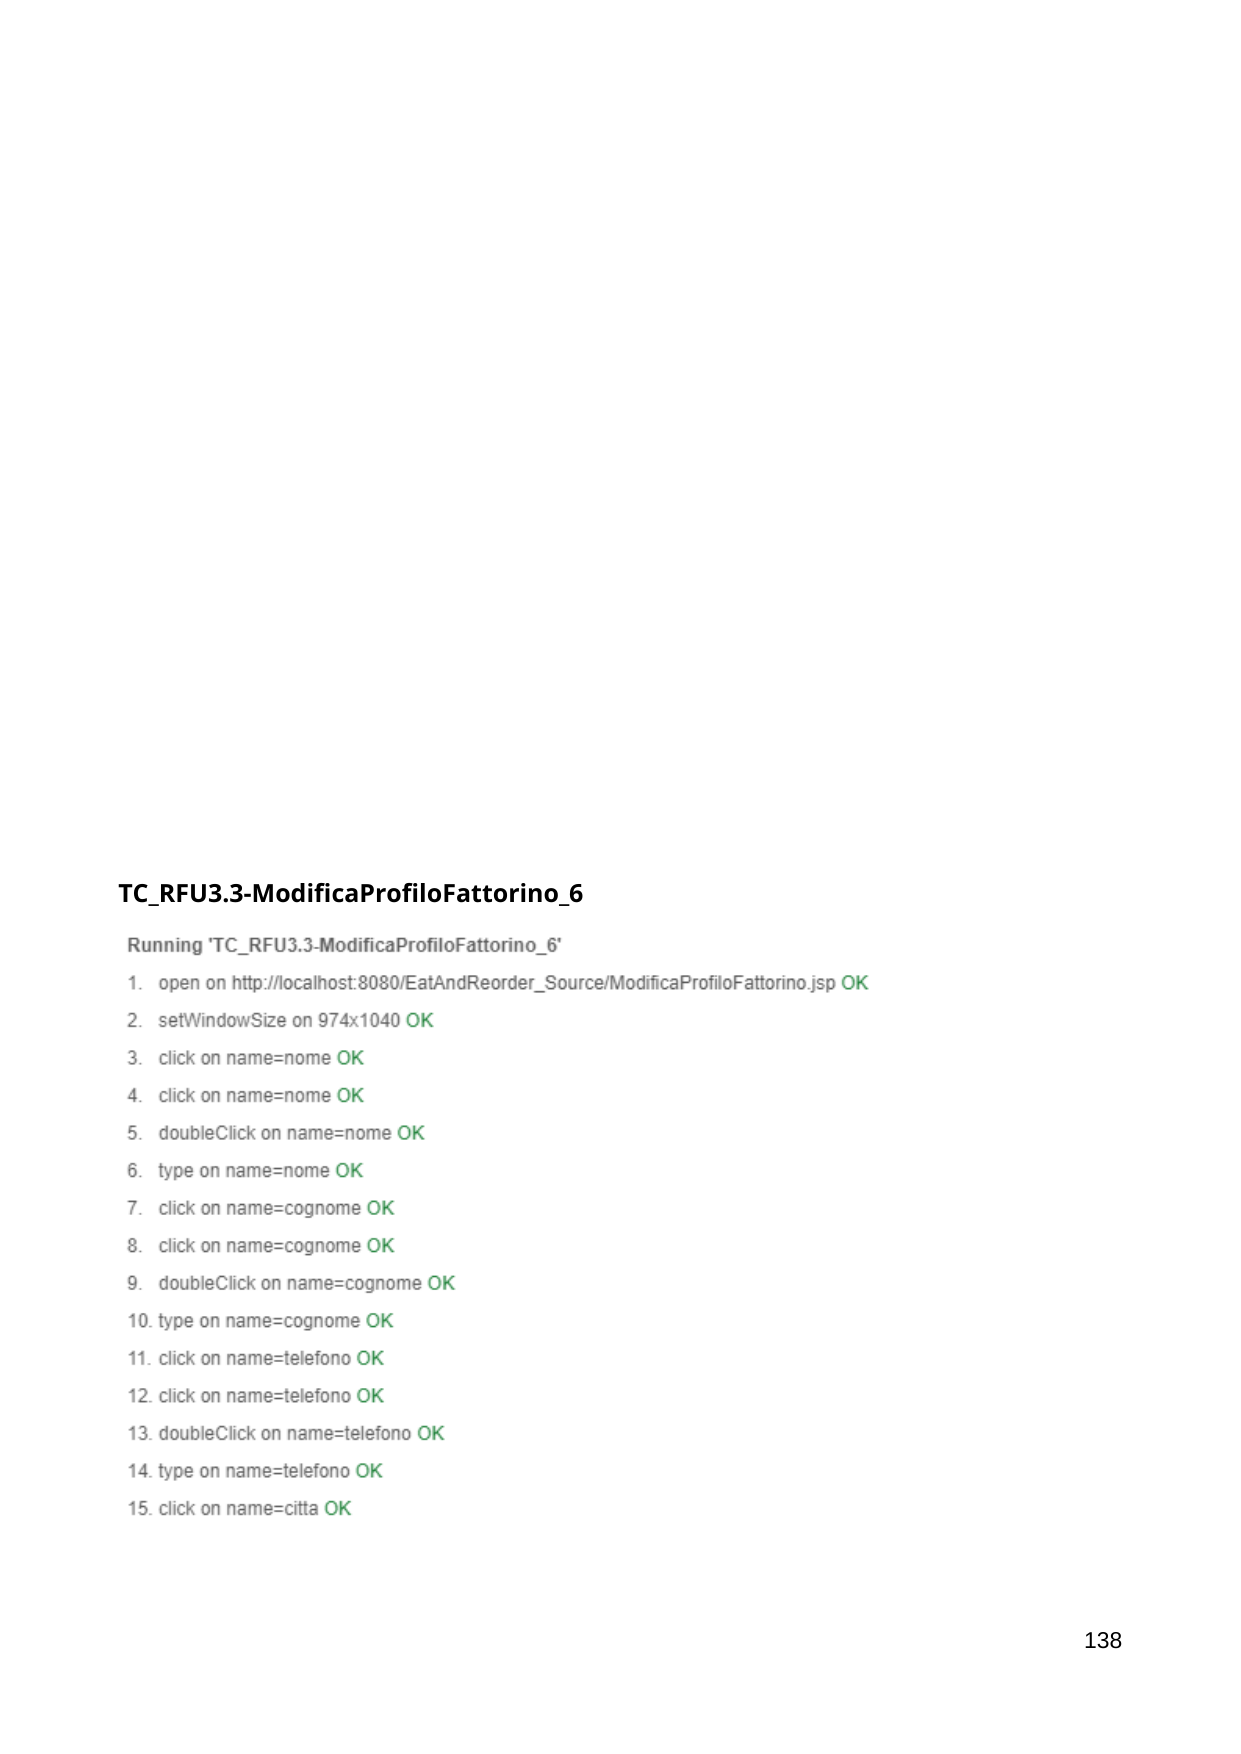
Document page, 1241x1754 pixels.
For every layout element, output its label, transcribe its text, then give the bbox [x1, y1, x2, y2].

picture [118, 924, 883, 1520]
text TC_RFU3.3-ModificaProfiloFattorino_6 [118, 876, 1122, 910]
